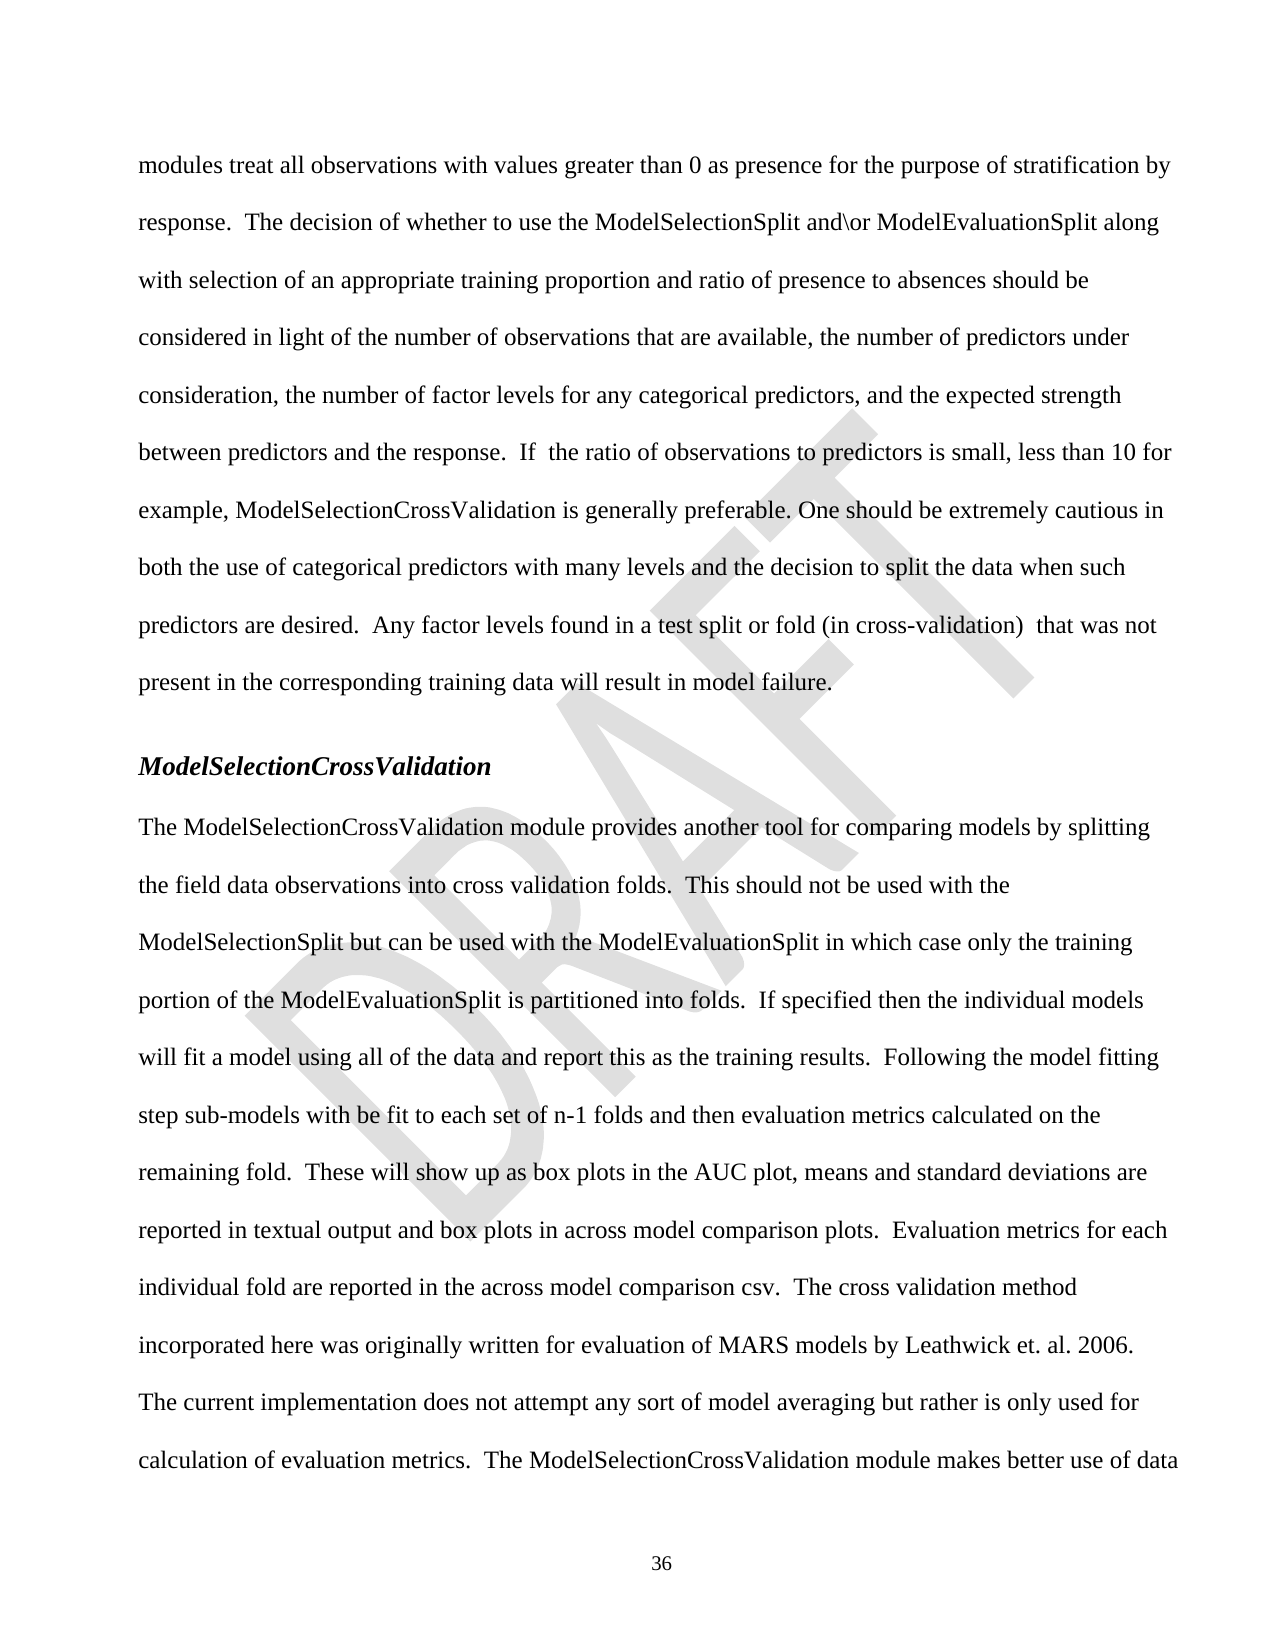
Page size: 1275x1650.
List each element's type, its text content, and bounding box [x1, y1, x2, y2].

subtitle ModelSelectionCrossValidation [138, 750, 1185, 781]
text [138, 812, 1185, 1473]
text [138, 150, 1185, 696]
